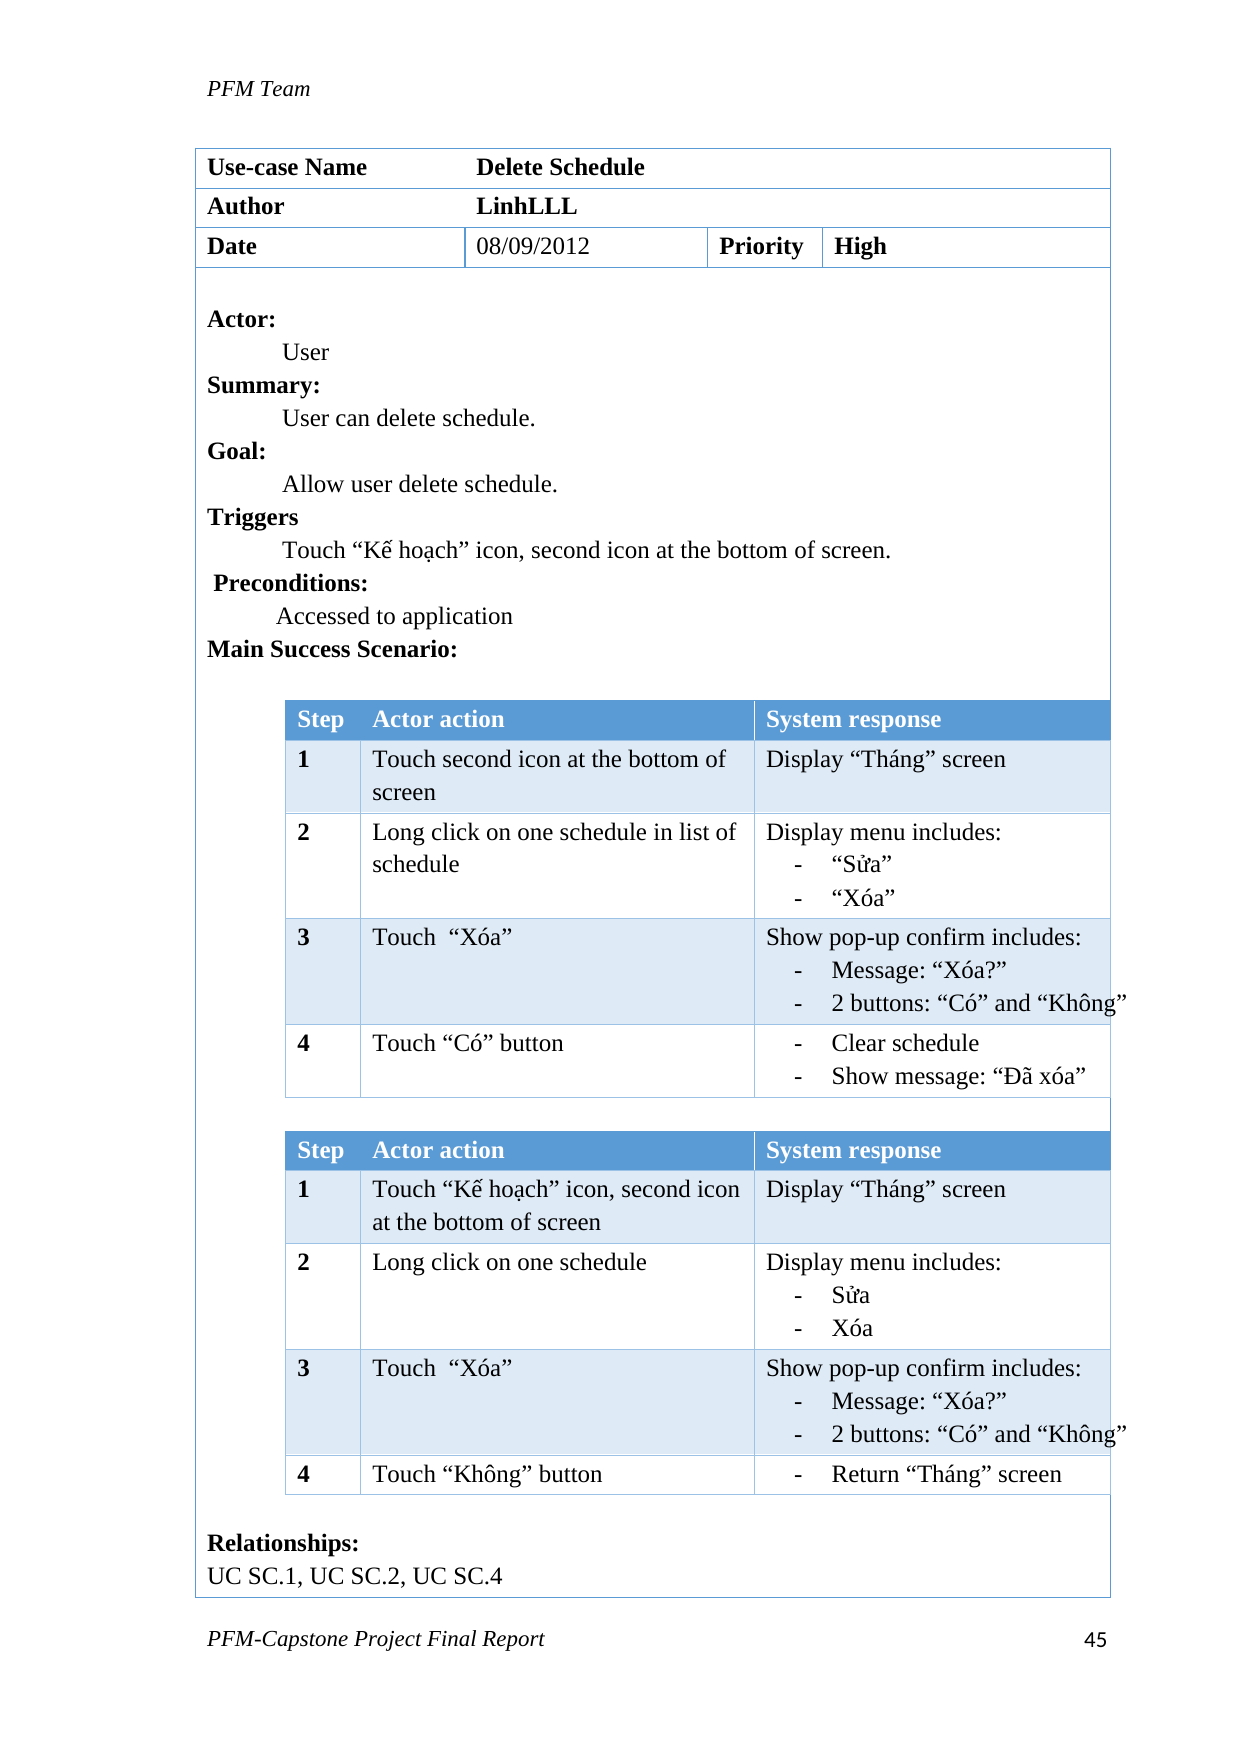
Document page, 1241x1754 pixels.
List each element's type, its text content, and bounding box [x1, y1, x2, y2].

table_cell 08/09/2012 [466, 228, 707, 267]
table_cell High [823, 228, 1110, 267]
table_cell Author [196, 189, 465, 227]
table_cell Use-case Name [196, 149, 465, 187]
table_cell Priority [708, 228, 822, 267]
table_cell LinhLLL [465, 189, 1110, 227]
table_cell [196, 268, 1110, 1597]
table_cell Date [196, 228, 464, 267]
table_cell Delete Schedule [465, 149, 1110, 187]
